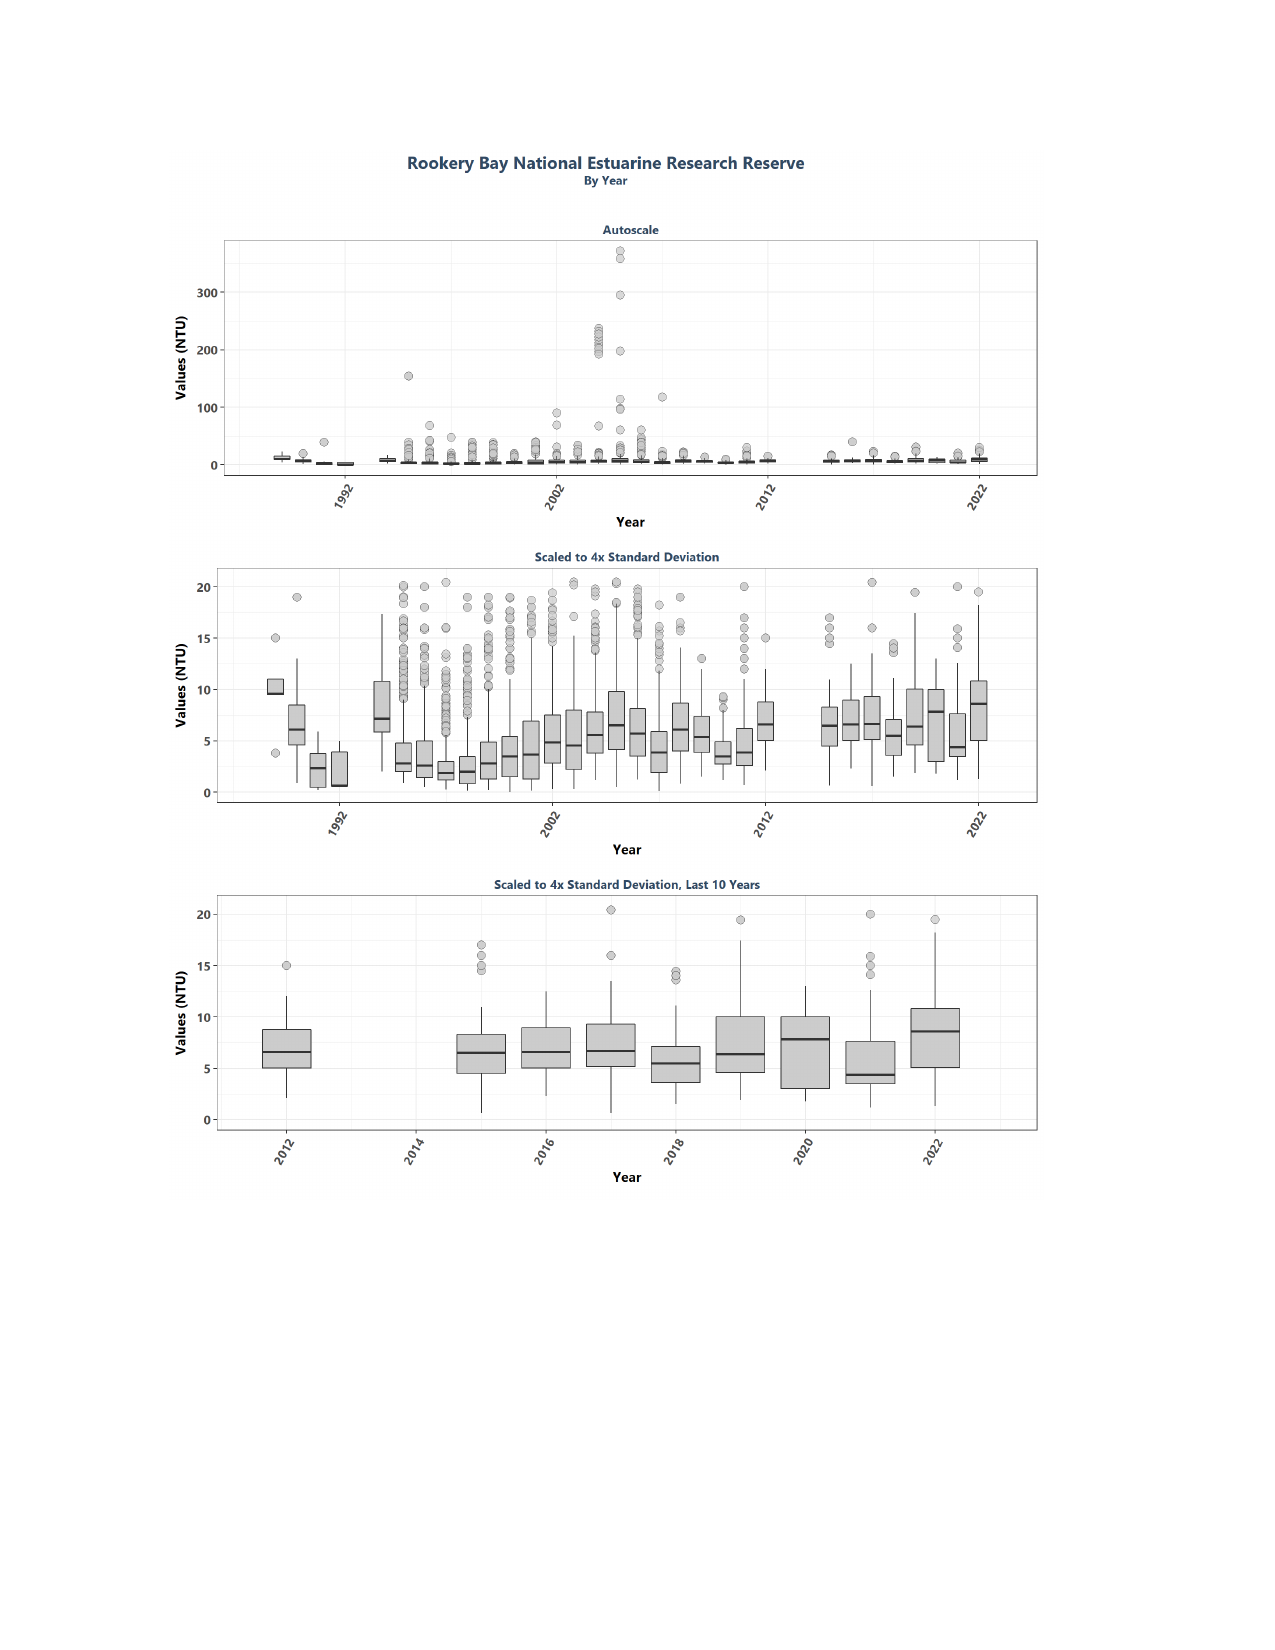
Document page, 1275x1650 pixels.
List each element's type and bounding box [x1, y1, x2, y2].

picture [168, 150, 1044, 1200]
